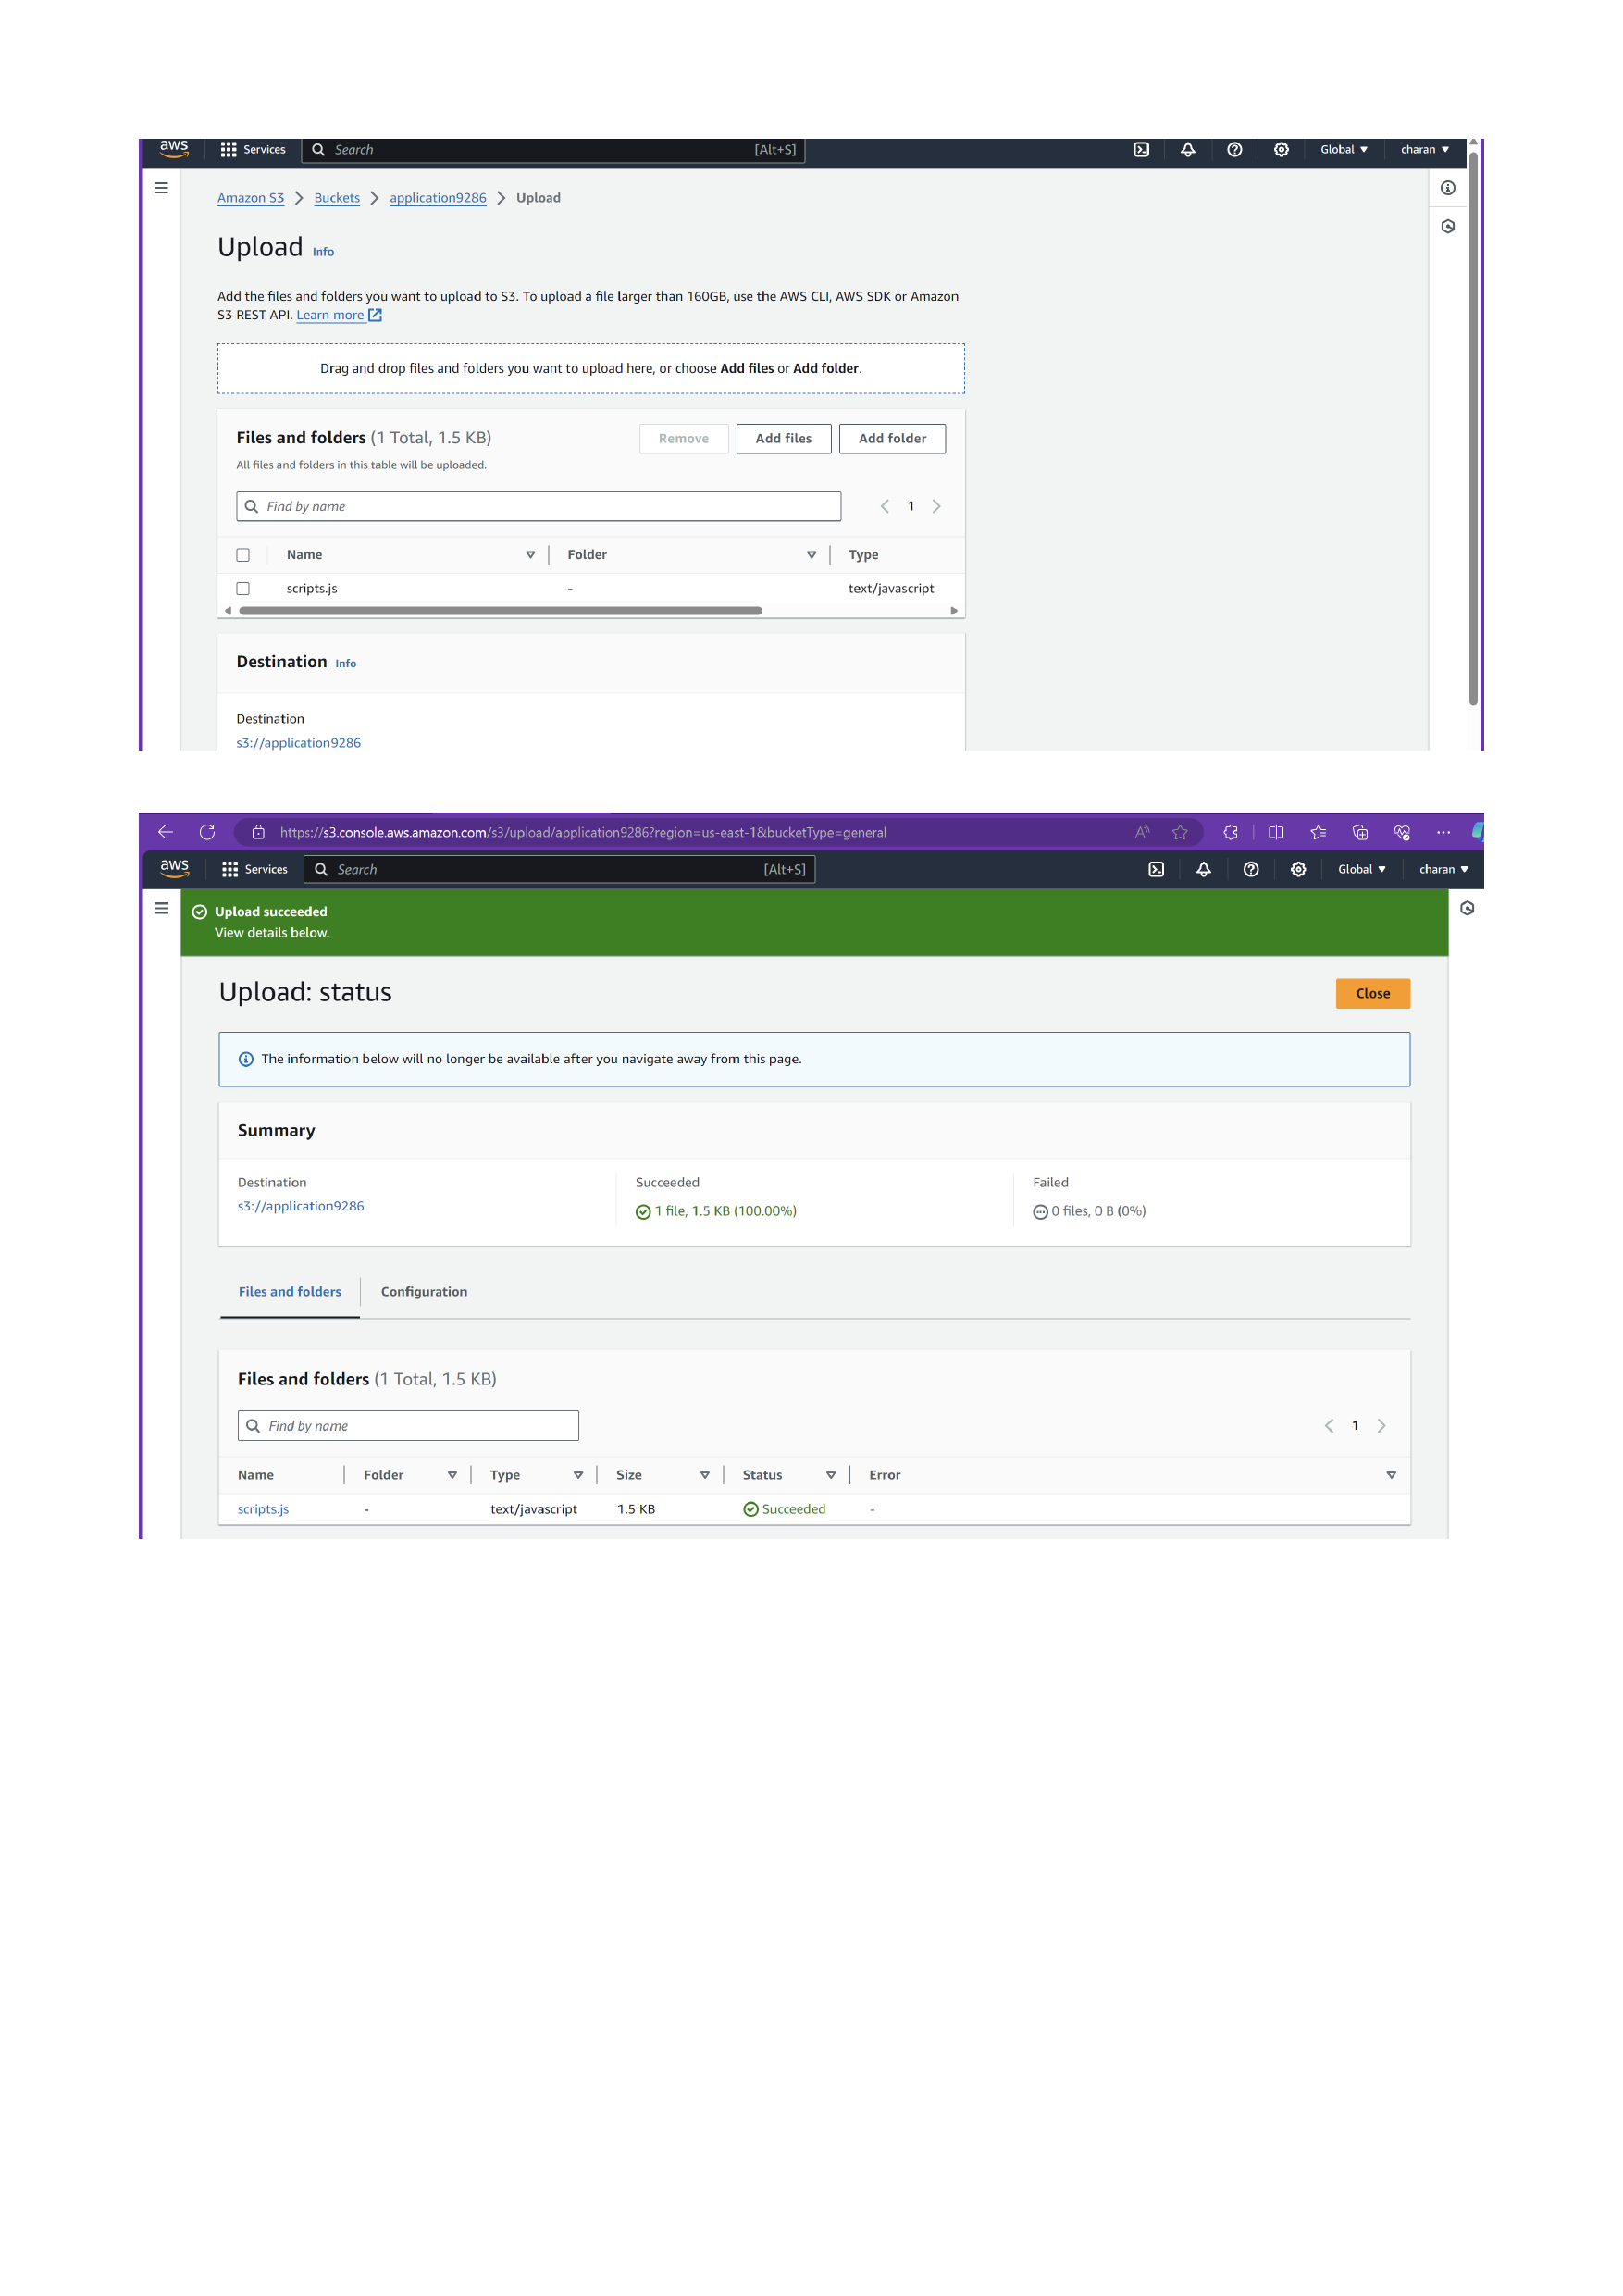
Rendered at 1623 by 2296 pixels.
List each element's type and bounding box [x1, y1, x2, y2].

picture [139, 813, 1484, 1539]
picture [139, 139, 1484, 751]
